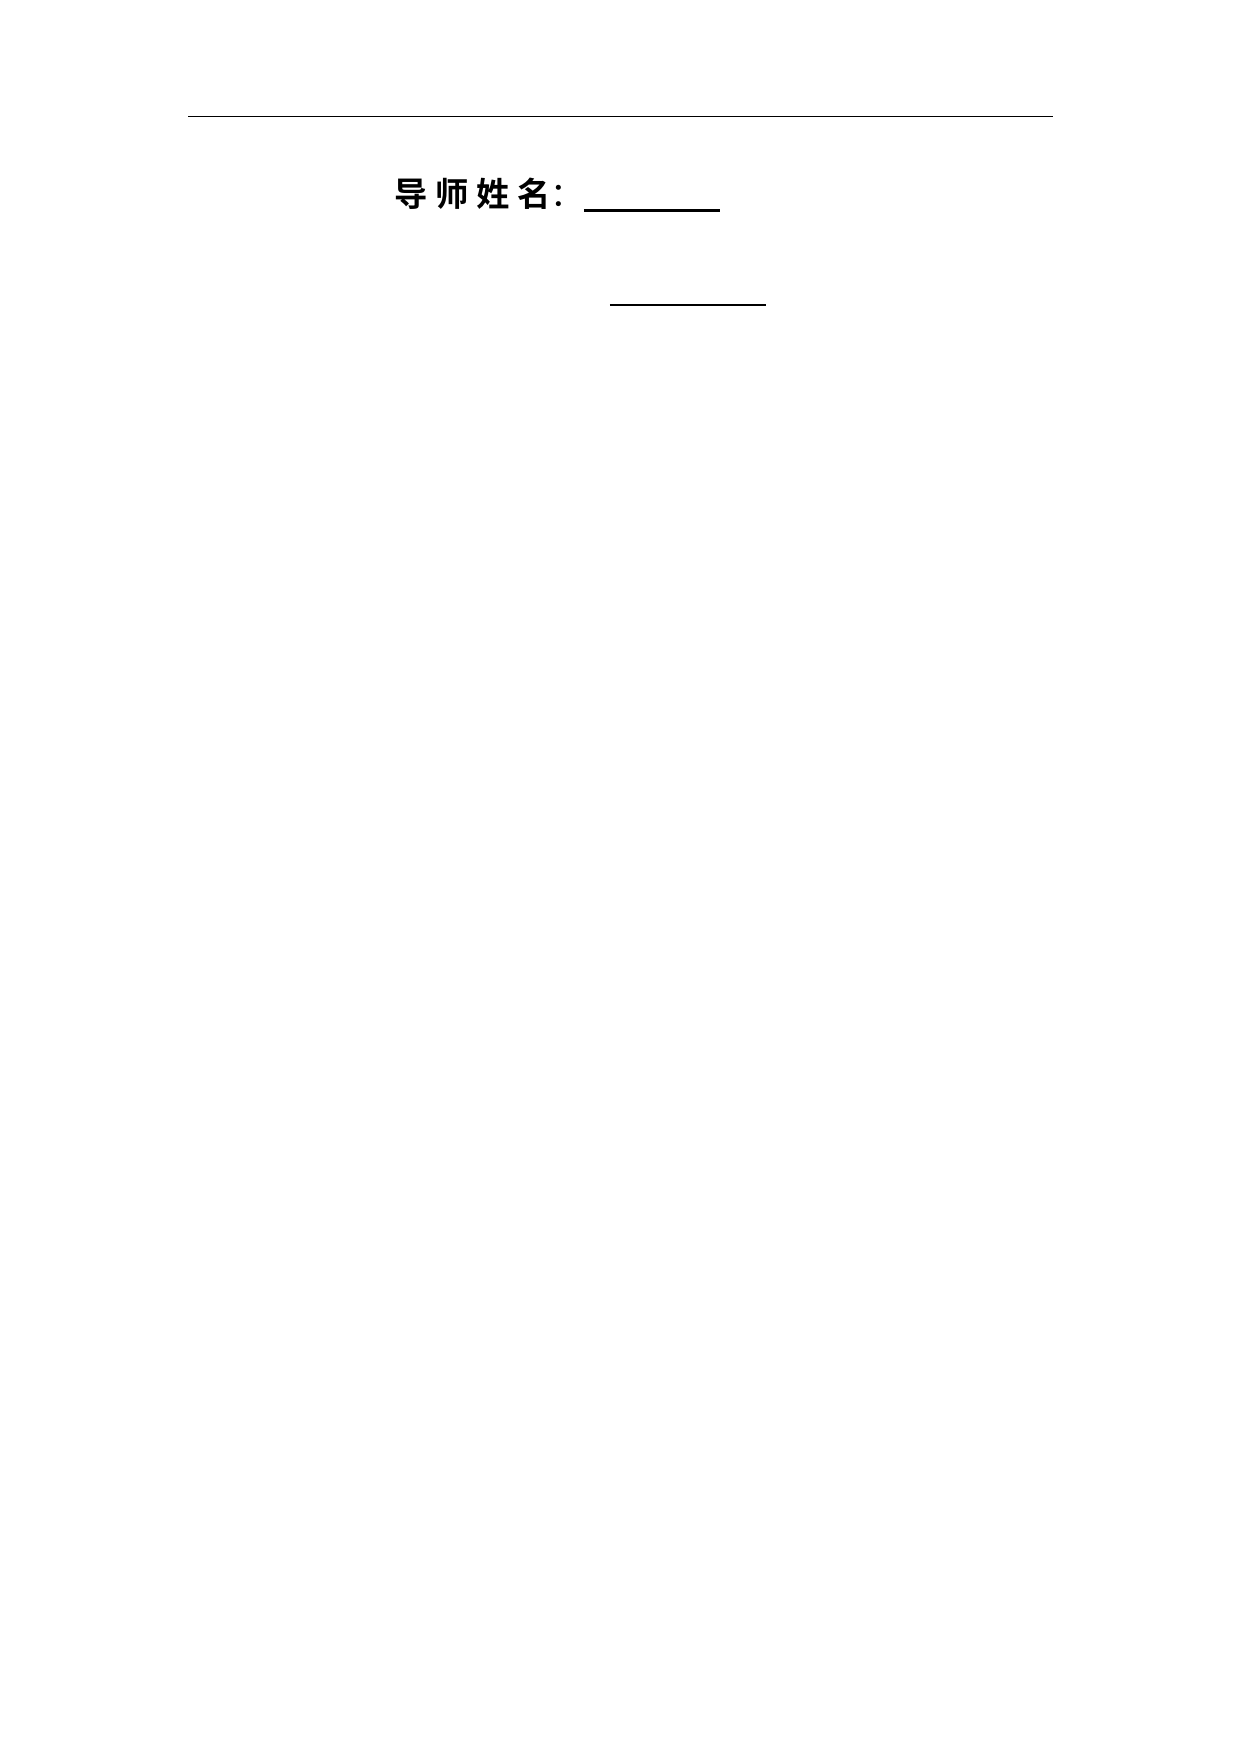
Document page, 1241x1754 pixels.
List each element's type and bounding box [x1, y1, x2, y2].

table_header [182, 158, 1058, 830]
